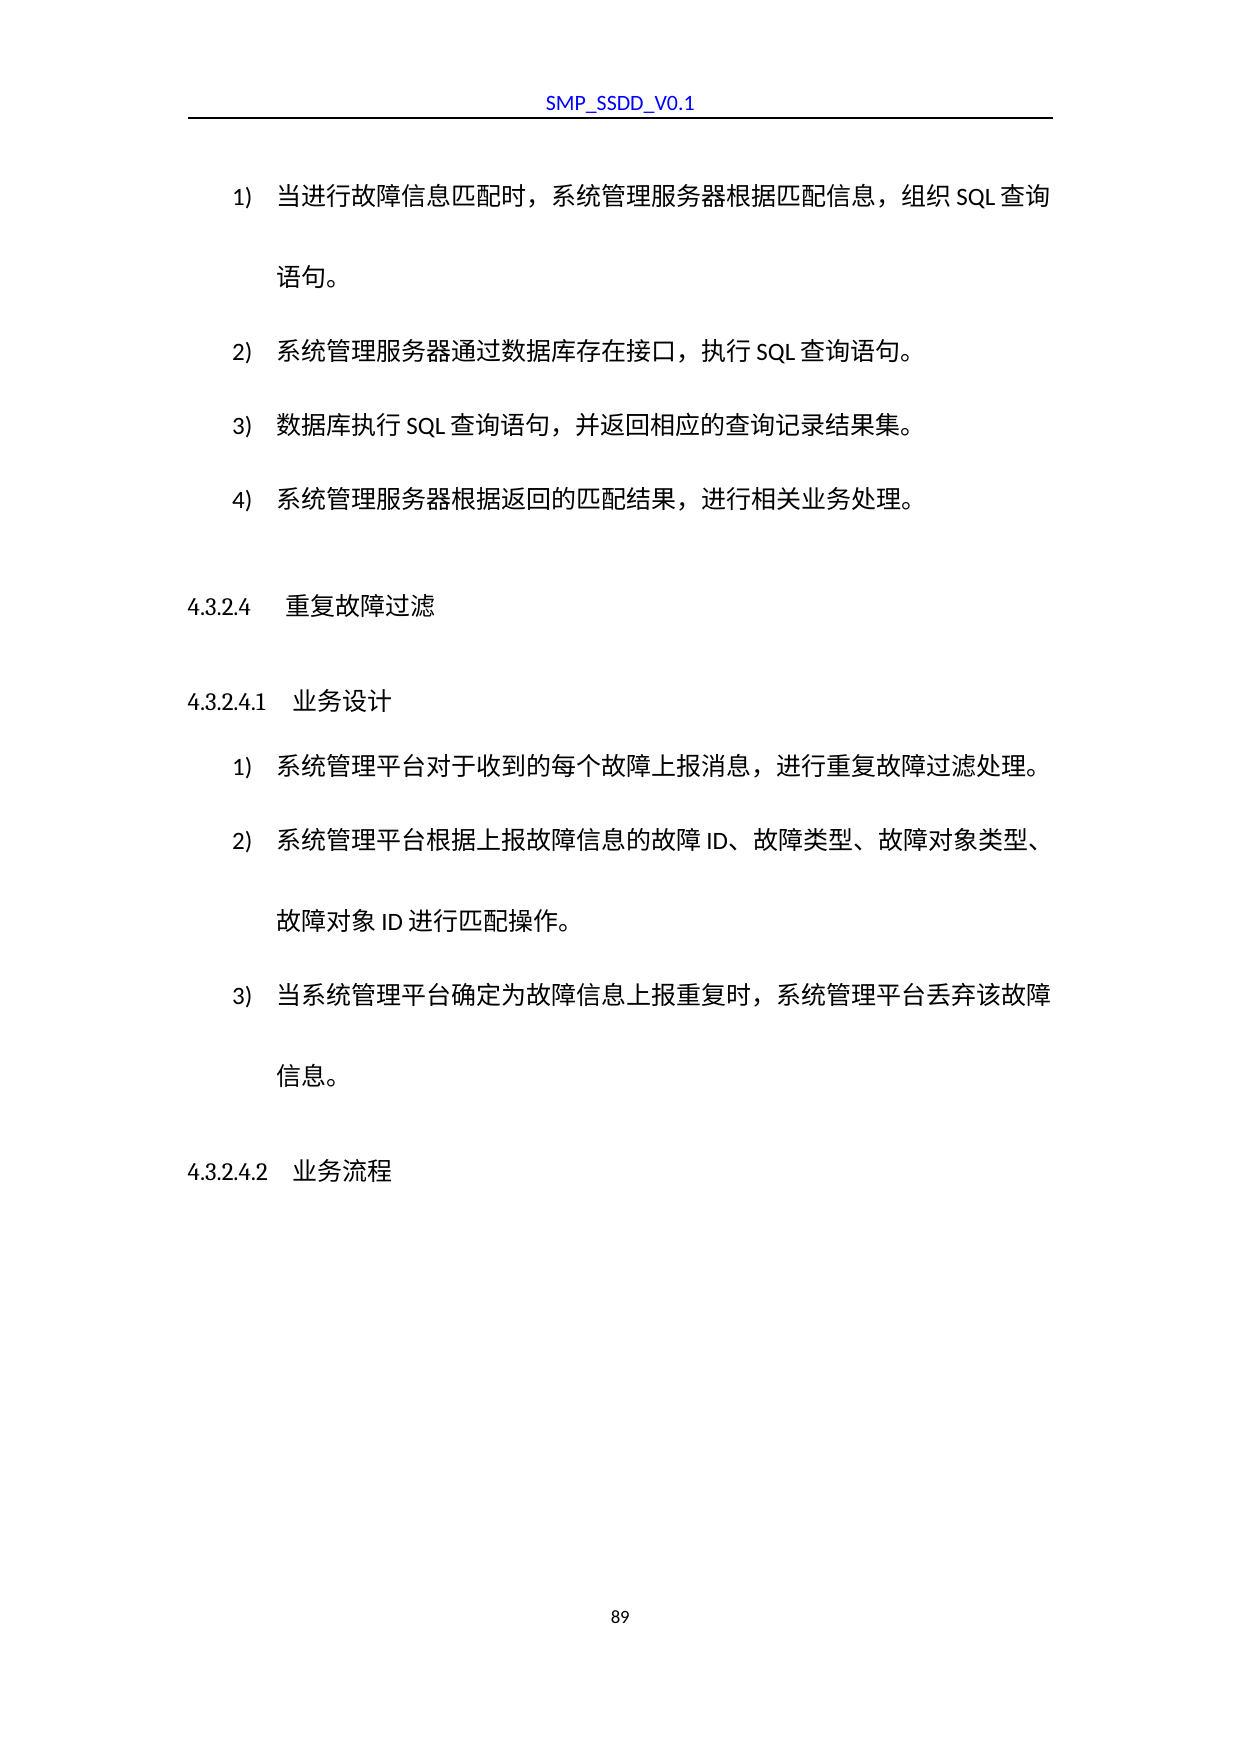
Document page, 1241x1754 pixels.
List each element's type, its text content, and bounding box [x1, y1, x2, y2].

list 数据库执行SQL查询语句，并返回相应的查询记录结果集。 [232, 391, 1053, 456]
list 系统管理平台根据上报故障信息的故障ID、故障类型、故障对象类型、故障对象ID进行匹配操作。 [232, 806, 1053, 952]
list 系统管理服务器根据返回的匹配结果，进行相关业务处理。 [232, 465, 1053, 530]
list 系统管理平台对于收到的每个故障上报消息，进行重复故障过滤处理。 [232, 732, 1053, 797]
subtitle 业务设计 [187, 667, 1053, 732]
subtitle 重复故障过滤 [187, 572, 1053, 637]
subtitle 业务流程 [187, 1137, 1053, 1202]
list 当系统管理平台确定为故障信息上报重复时，系统管理平台丢弃该故障信息。 [232, 961, 1053, 1107]
list 系统管理服务器通过数据库存在接口，执行SQL查询语句。 [232, 317, 1053, 382]
list 当进行故障信息匹配时，系统管理服务器根据匹配信息，组织SQL查询语句。 [232, 162, 1053, 308]
